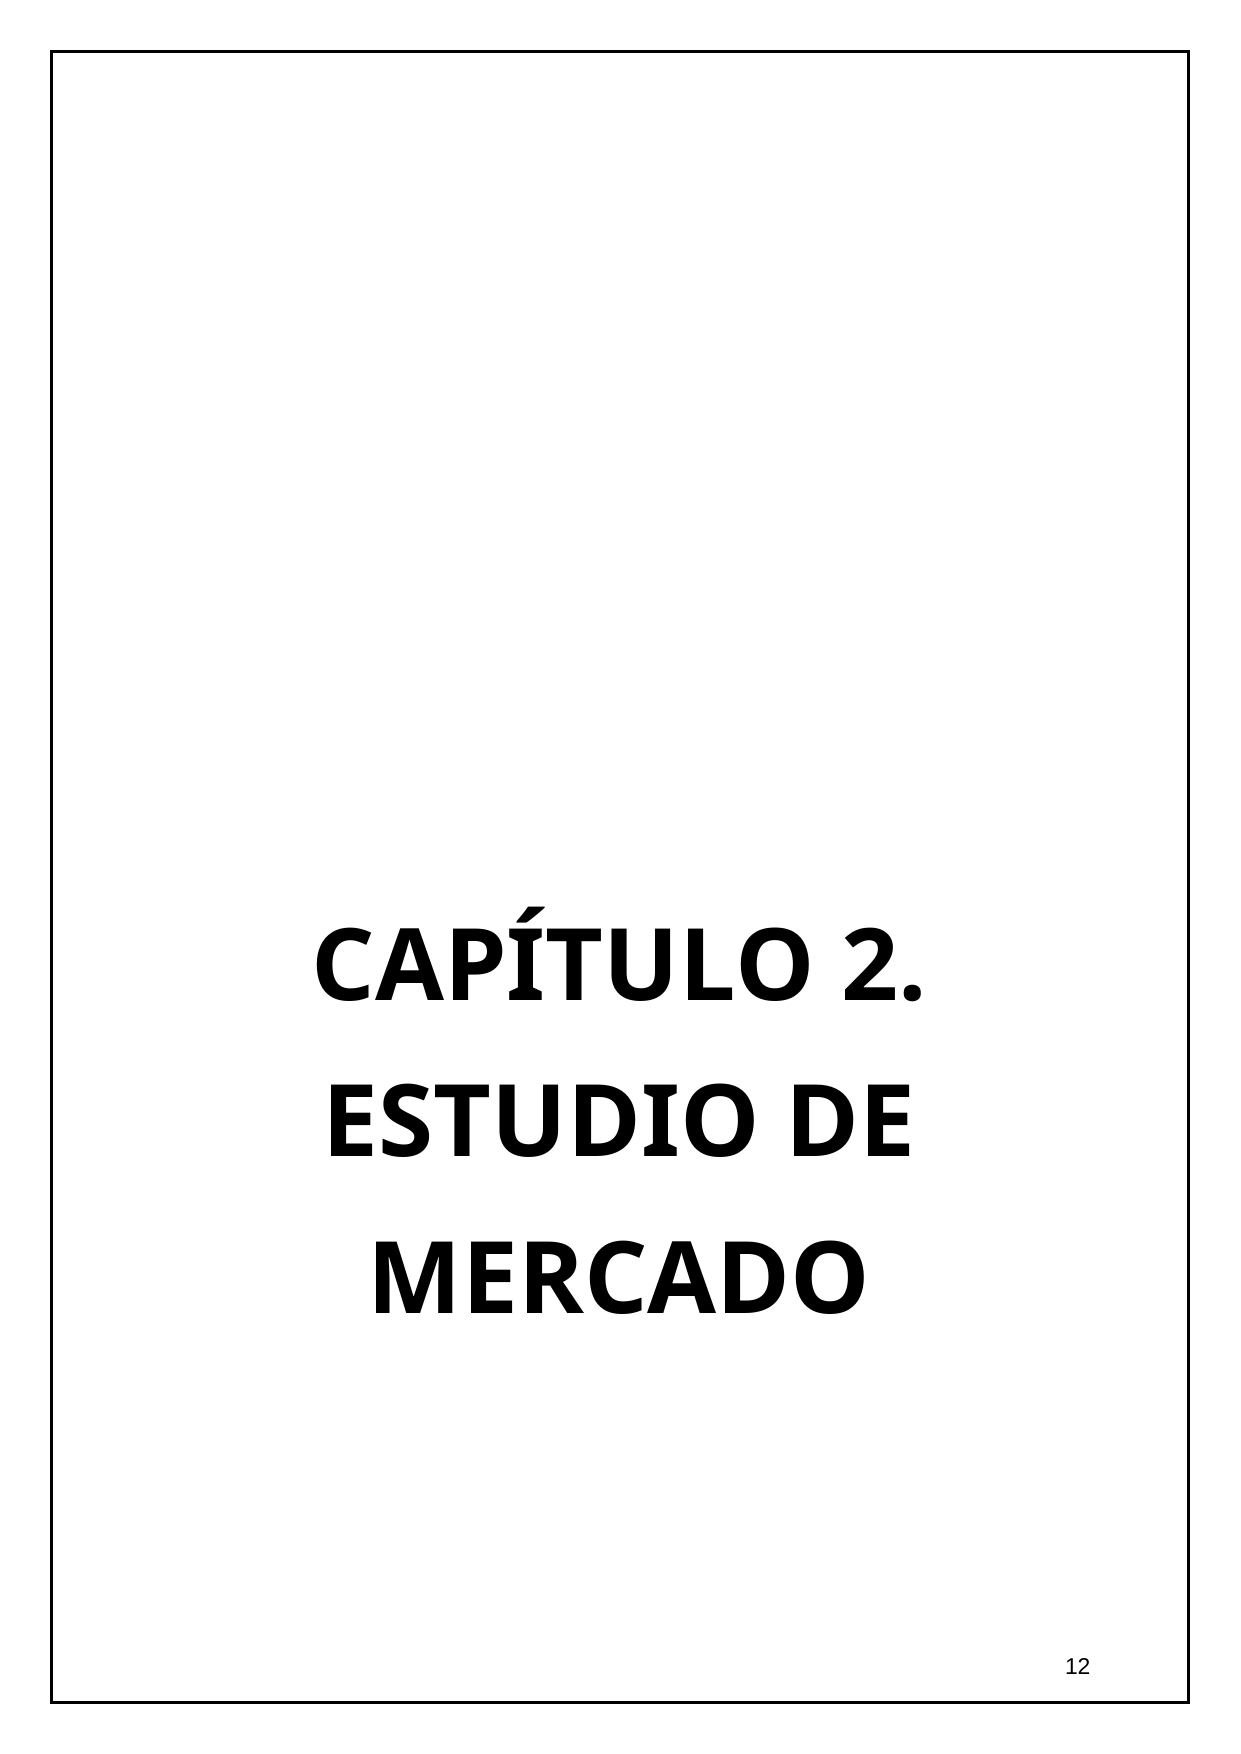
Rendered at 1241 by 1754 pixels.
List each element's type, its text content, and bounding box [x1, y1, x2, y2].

subtitle CAPÍTULO 2. ESTUDIO DE MERCADO [148, 893, 1090, 1343]
